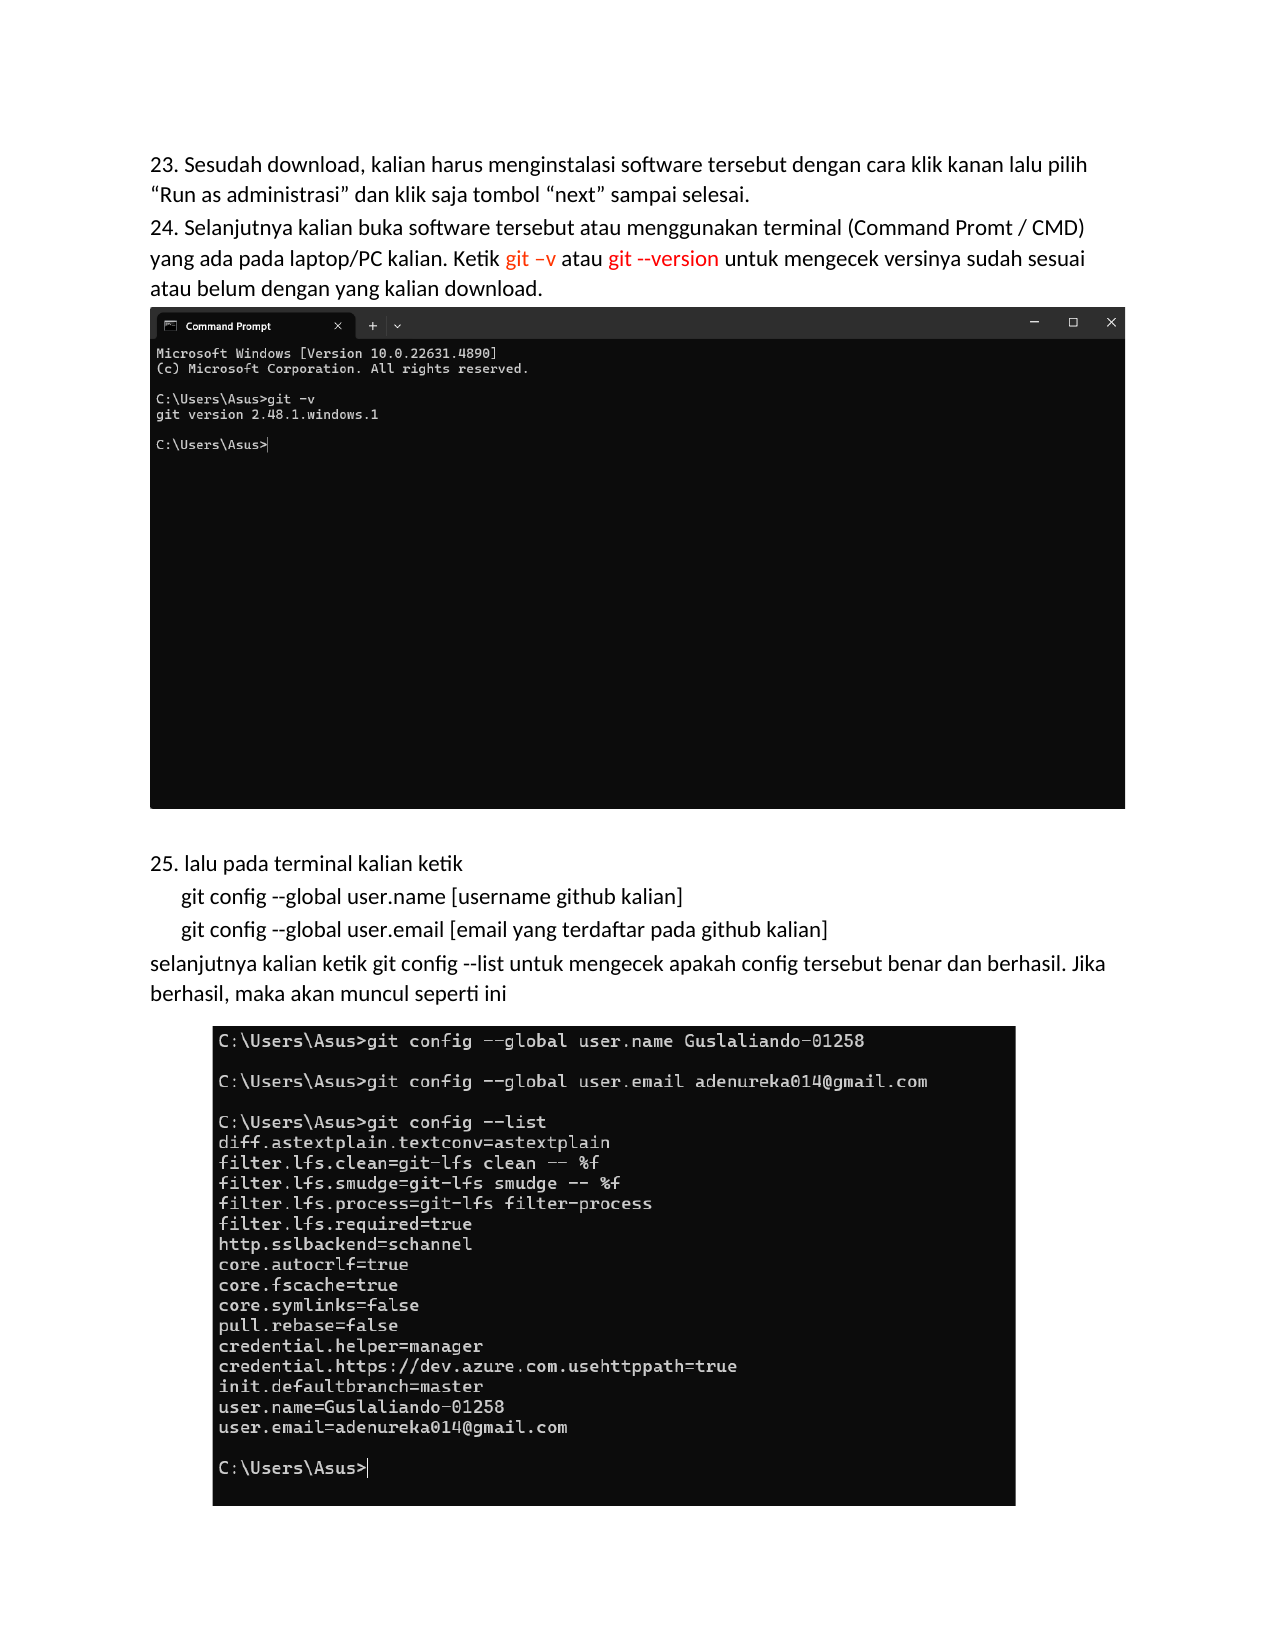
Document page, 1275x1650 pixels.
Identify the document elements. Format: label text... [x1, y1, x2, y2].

picture [150, 307, 1125, 809]
text selanjutnya kalian ketik git config --list untuk mengecek apakah config tersebut benar dan berhasil. Jika berhasil, maka akan muncul seperti ini [150, 949, 1125, 1007]
text 24. Selanjutnya kalian buka software tersebut atau menggunakan terminal (Command Promt / CMD) yang ada pada laptop/PC kalian. Ketik git –v atau git --version untuk mengecek versinya sudah sesuai atau belum dengan yang kalian download. [150, 213, 1125, 302]
text git config --global user.email [email yang terdaftar pada github kalian] [150, 916, 1125, 944]
text 25. lalu pada terminal kalian ketik [150, 849, 1125, 877]
text 23. Sesudah download, kalian harus menginstalasi software tersebut dengan cara klik kanan lalu pilih “Run as administrasi” dan klik saja tombol “next” sampai selesai. [150, 150, 1125, 208]
picture [212, 1026, 1016, 1506]
text git config --global user.name [username github kalian] [150, 882, 1125, 910]
